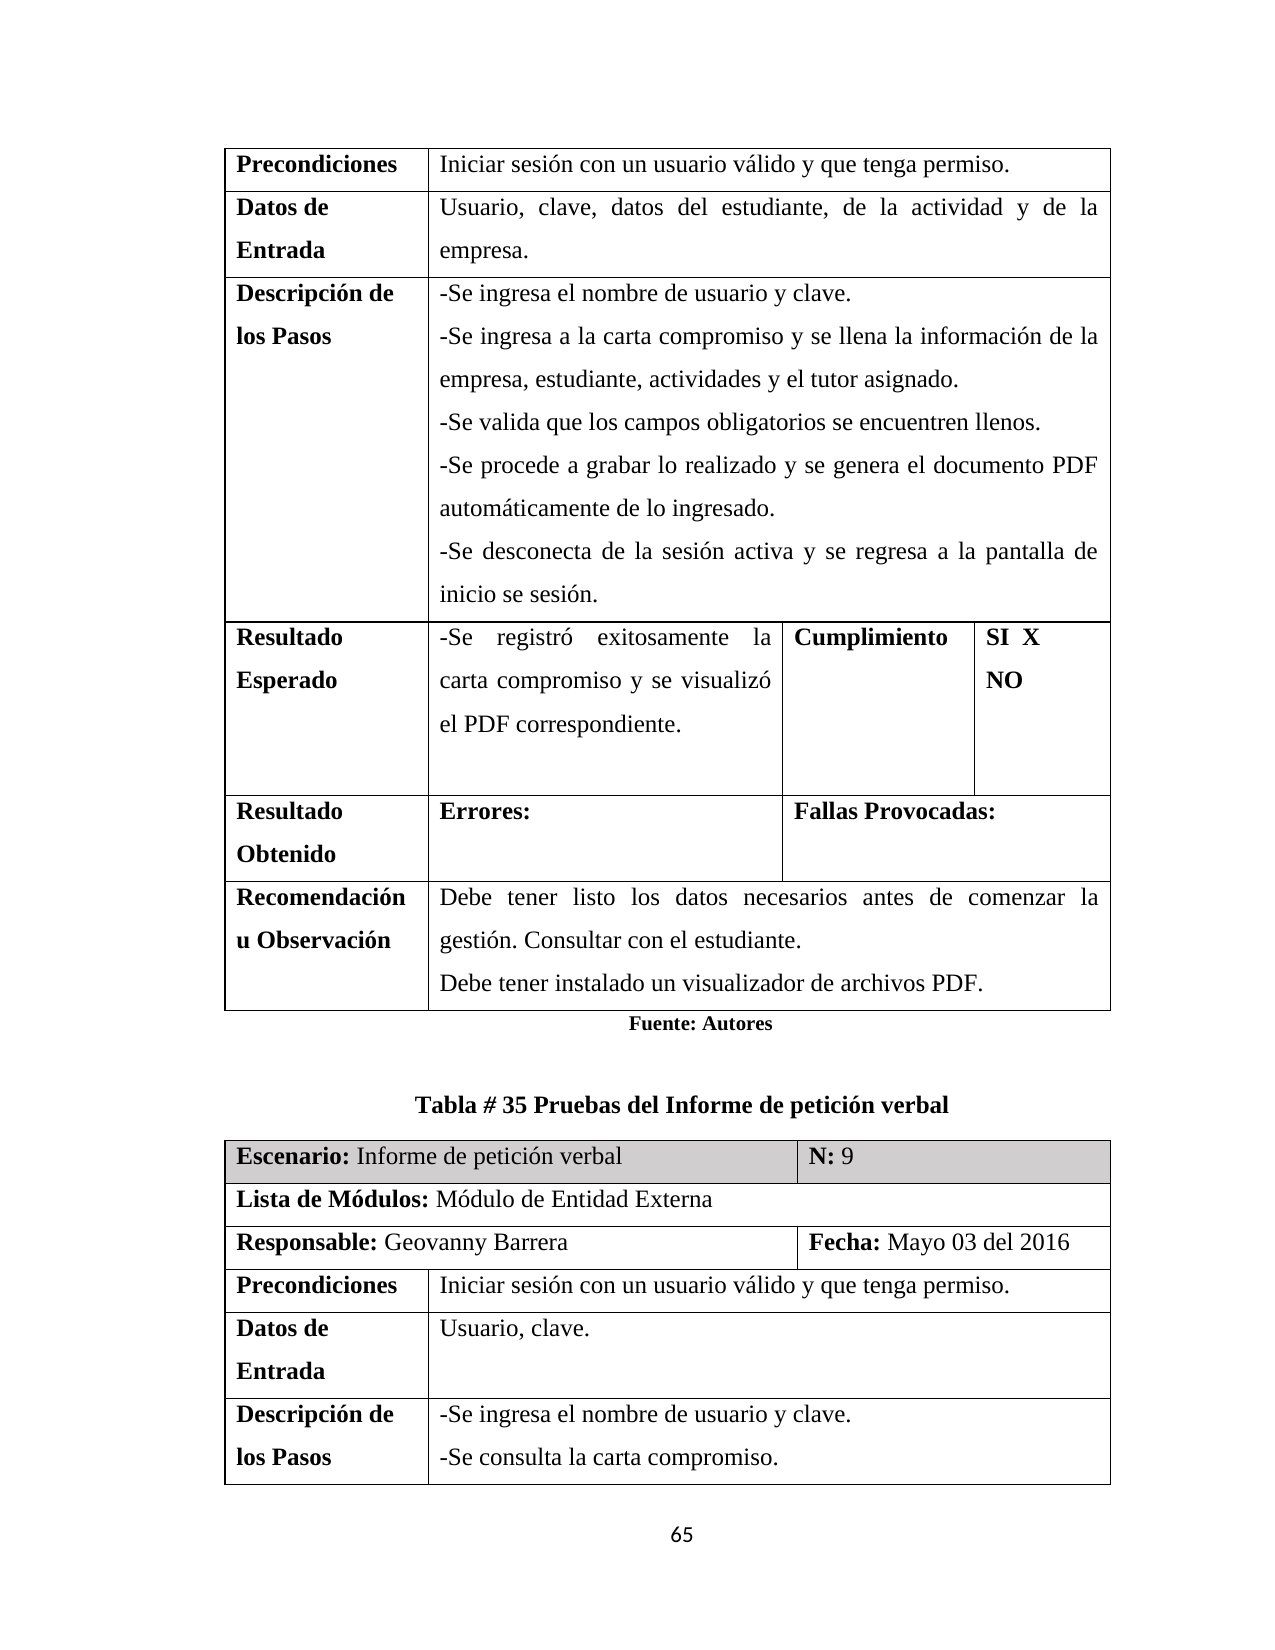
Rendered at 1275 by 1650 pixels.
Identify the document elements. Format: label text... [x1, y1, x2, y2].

table_cell Precondiciones [226, 1270, 428, 1312]
table_cell Errores: [429, 796, 782, 881]
text Tabla # 35 Pruebas del Informe de petición verbal [236, 1090, 1127, 1119]
table_cell Datos de Entrada [226, 1313, 428, 1398]
table_cell Resultado Esperado [226, 623, 428, 795]
table_cell Iniciar sesión con un usuario válido y que tenga permiso. [429, 1270, 1110, 1312]
table_cell Fecha: Mayo 03 del 2016 [798, 1227, 1110, 1269]
table_cell Usuario, clave. [429, 1313, 1110, 1398]
table_cell Resultado Obtenido [226, 796, 428, 881]
table_cell SI X NO [975, 623, 1110, 795]
table_cell Datos de Entrada [226, 192, 428, 277]
table_header Escenario: Informe de petición verbal [226, 1141, 797, 1183]
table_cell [226, 1399, 428, 1484]
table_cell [429, 1399, 1110, 1484]
table_cell Cumplimiento [783, 623, 974, 795]
table_cell Iniciar sesión con un usuario válido y que tenga permiso. [429, 149, 1110, 191]
table_cell -Se ingresa el nombre de usuario y clave. -Se ingresa a la carta compromiso y se llena la información de la empresa, estudiante, actividades y el tutor asignado. -Se valida que los campos obligatorios se encuentren llenos. -Se procede a grabar lo realizado y se genera el documento PDF automáticamente de lo ingresado. -Se desconecta de la sesión activa y se regresa a la pantalla de inicio se sesión. [429, 278, 1110, 621]
text Fuente: Autores [274, 1011, 1127, 1035]
table_cell Recomendación u Observación [226, 882, 428, 1010]
table_header N: 9 [798, 1141, 1110, 1183]
table_cell -Se registró exitosamente la carta compromiso y se visualizó el PDF correspondiente. [429, 623, 782, 795]
table_cell Lista de Módulos: Módulo de Entidad Externa [226, 1184, 1110, 1226]
table_cell Fallas Provocadas: [783, 796, 1110, 881]
table_cell Descripción de los Pasos [226, 278, 428, 621]
table_cell Precondiciones [226, 149, 428, 191]
table_cell Responsable: Geovanny Barrera [226, 1227, 797, 1269]
table_cell Usuario, clave, datos del estudiante, de la actividad y de la empresa. [429, 192, 1110, 277]
table_cell Debe tener listo los datos necesarios antes de comenzar la gestión. Consultar con el estudiante. Debe tener instalado un visualizador de archivos PDF. [429, 882, 1110, 1010]
